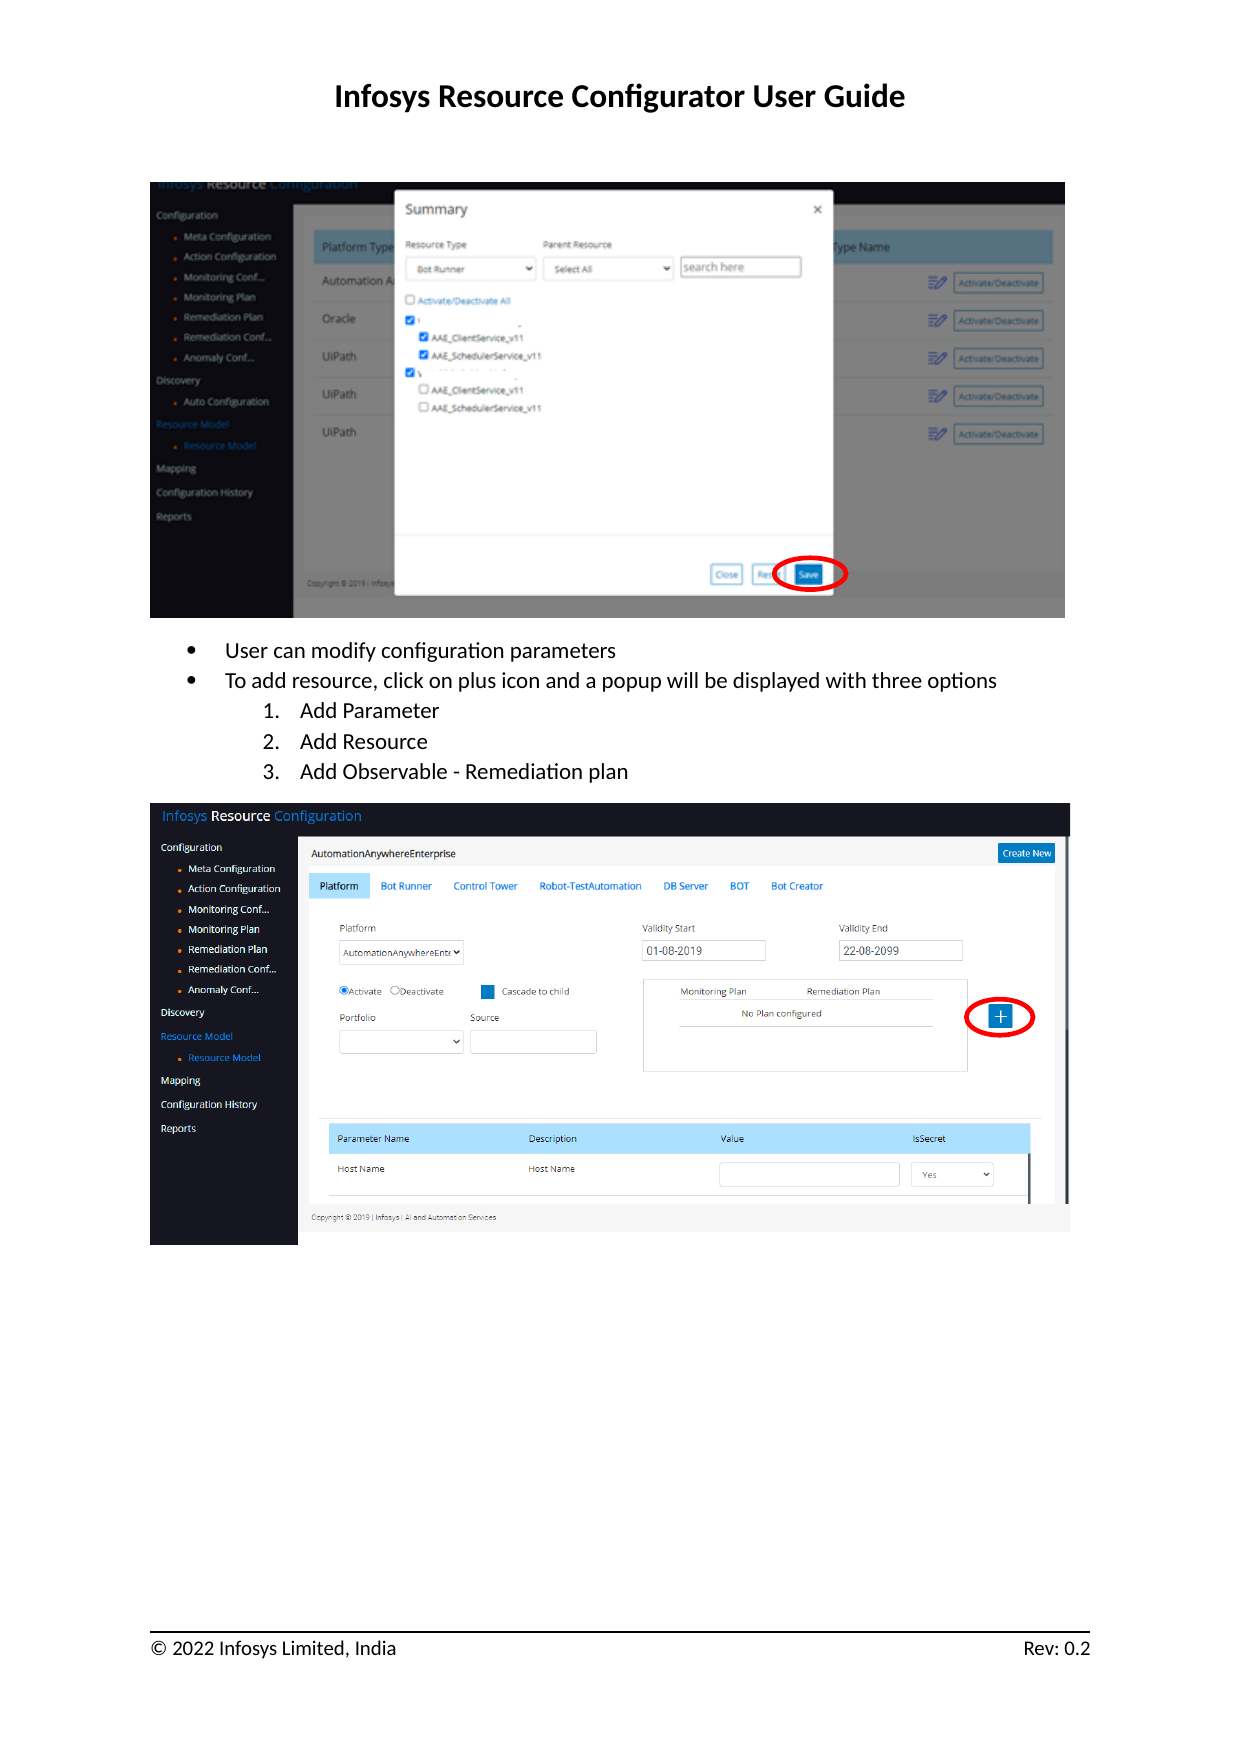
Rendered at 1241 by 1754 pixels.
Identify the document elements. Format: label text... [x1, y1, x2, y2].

list To add resource, click on plus icon and a popup will be displayed with three options [187, 666, 1090, 694]
list Add Parameter [262, 697, 1090, 725]
list User can modify configuration parameters [187, 636, 1090, 664]
list Add Observable - Remediation plan [262, 757, 1090, 785]
list Add Resource [262, 727, 1090, 755]
picture [150, 803, 1071, 1245]
picture [150, 182, 1065, 618]
